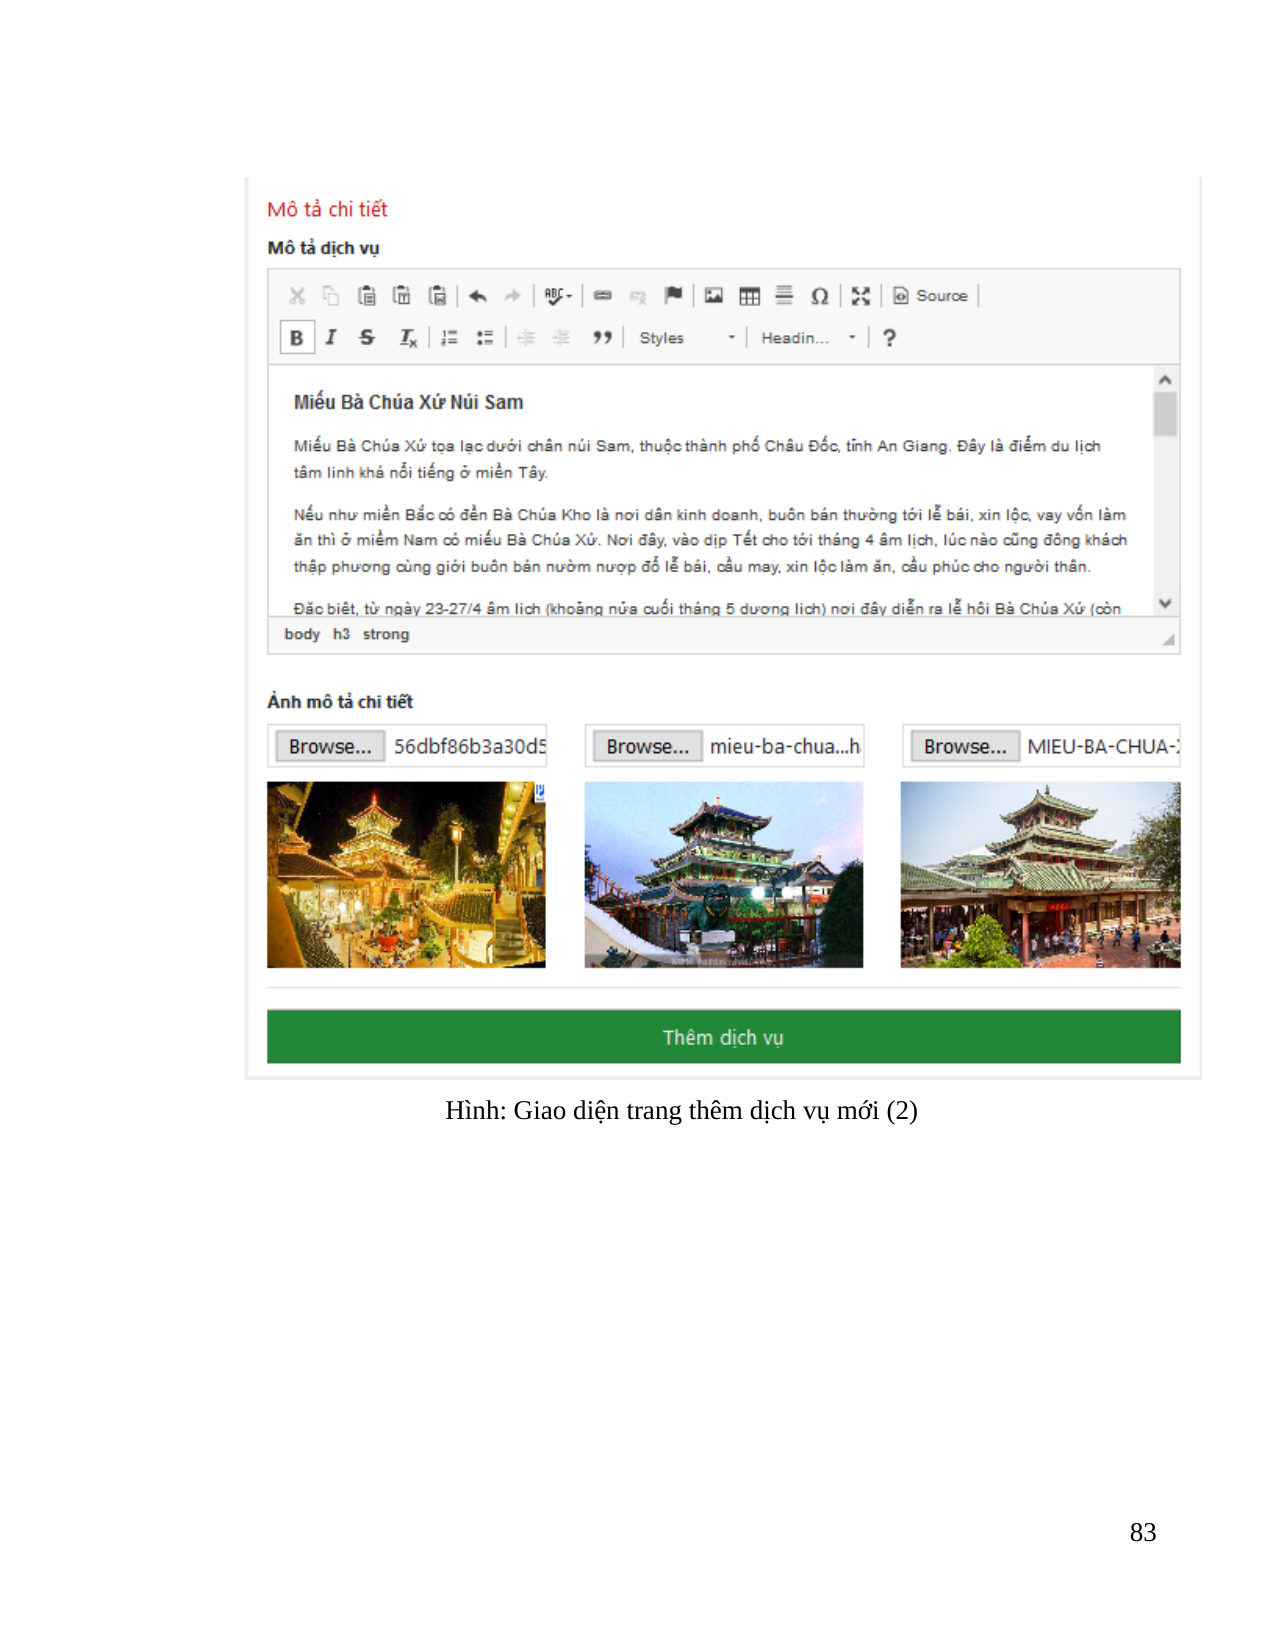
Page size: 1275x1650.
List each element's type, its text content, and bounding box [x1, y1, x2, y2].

subtitle Hình: Giao diện trang thêm dịch vụ mới (2) [207, 1094, 1156, 1125]
picture [244, 177, 1203, 1080]
